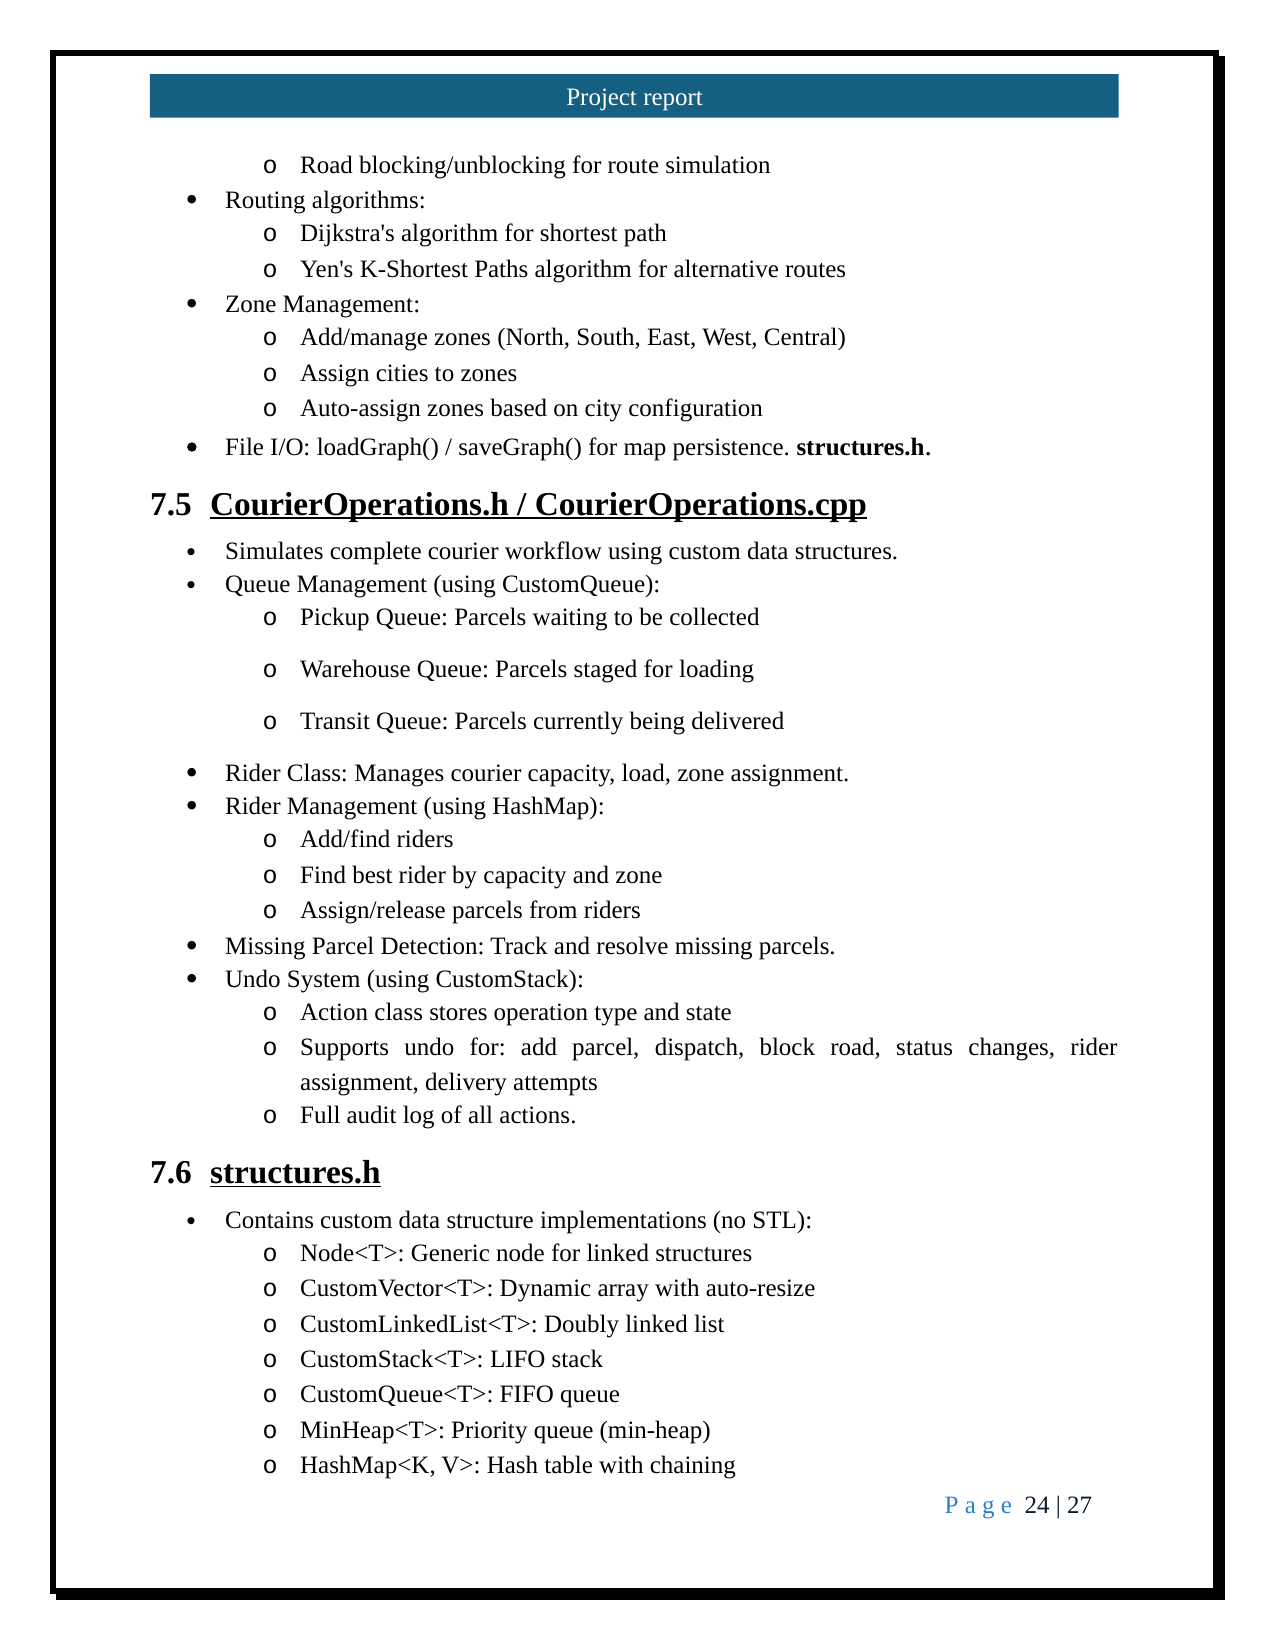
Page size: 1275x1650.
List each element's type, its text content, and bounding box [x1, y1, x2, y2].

list File I/O: loadGraph() / saveGraph() for map persistence. structures.h. [187, 428, 1119, 462]
list Rider Management (using HashMap): [187, 791, 1119, 820]
list Assign cities to zones [262, 358, 1119, 388]
list CustomVector<T>: Dynamic array with auto-resize [262, 1273, 1119, 1304]
subtitle structures.h [150, 1152, 1119, 1191]
list Road blocking/unblocking for route simulation [262, 150, 1119, 181]
list Add/manage zones (North, South, East, West, Central) [262, 322, 1119, 353]
list HashMap<K, V>: Hash table with chaining [262, 1450, 1119, 1481]
list Transit Queue: Parcels currently being delivered [262, 706, 1119, 737]
list Contains custom data structure implementations (no STL): [187, 1205, 1119, 1233]
subtitle CourierOperations.h / CourierOperations.cpp [150, 484, 1119, 522]
list Node<T>: Generic node for linked structures [262, 1238, 1119, 1269]
list Pickup Queue: Parcels waiting to be collected [262, 602, 1119, 633]
list Routing algorithms: [187, 185, 1119, 214]
list Yen's K-Shortest Paths algorithm for alternative routes [262, 254, 1119, 285]
list MinHeap<T>: Priority queue (min-heap) [262, 1415, 1119, 1446]
list CustomLinkedList<T>: Doubly linked list [262, 1309, 1119, 1339]
list Add/find riders [262, 824, 1119, 855]
list Full audit log of all actions. [262, 1100, 1119, 1131]
list Supports undo for: add parcel, dispatch, block road, status changes, rider assignment, delivery attempts [262, 1032, 1119, 1096]
list Missing Parcel Detection: Track and resolve missing parcels. [187, 931, 1119, 959]
list Undo System (using CustomStack): [187, 964, 1119, 992]
list Auto-assign zones based on city configuration [262, 393, 1119, 424]
list Zone Management: [187, 289, 1119, 318]
list Action class stores operation type and state [262, 997, 1119, 1028]
list Queue Management (using CustomQueue): [187, 569, 1119, 598]
list Warehouse Queue: Parcels staged for loading [262, 654, 1119, 685]
list Rider Class: Manages courier capacity, load, zone assignment. [187, 758, 1119, 787]
list Assign/release parcels from riders [262, 895, 1119, 926]
list CustomStack<T>: LIFO stack [262, 1344, 1119, 1375]
list Find best rider by capacity and zone [262, 860, 1119, 891]
list CustomQueue<T>: FIFO queue [262, 1379, 1119, 1410]
list Dijkstra's algorithm for shortest path [262, 218, 1119, 249]
list Simulates complete courier workflow using custom data structures. [187, 536, 1119, 565]
